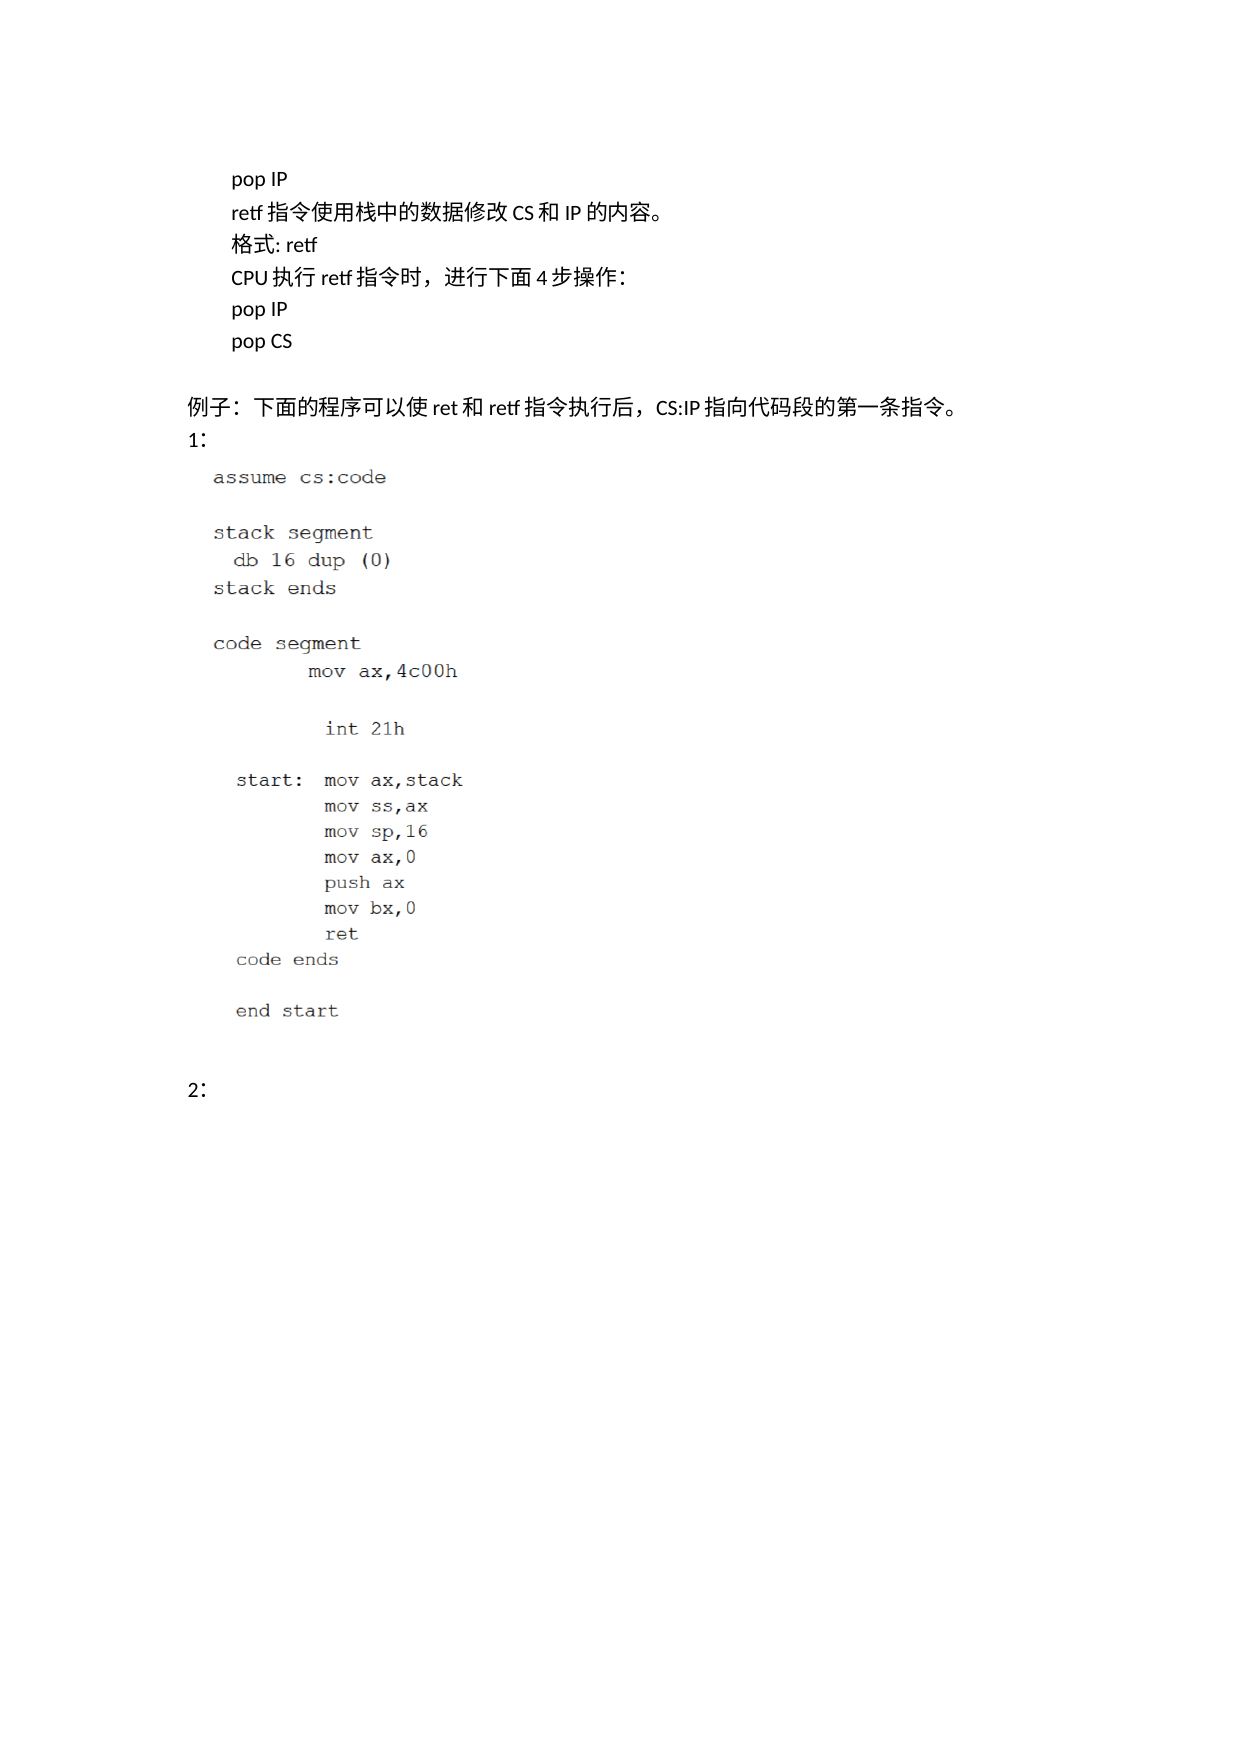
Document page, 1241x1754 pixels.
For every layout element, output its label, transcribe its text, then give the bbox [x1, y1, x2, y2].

text pop IP [187, 162, 1053, 194]
text retf指令使用栈中的数据修改CS和IP的内容。 [187, 194, 1053, 227]
text CPU执行retf指令时，进行下面4步操作： [187, 259, 1053, 292]
picture [187, 714, 1053, 1030]
text pop CS [187, 324, 1053, 357]
text pop IP [187, 292, 1053, 324]
text 例子：下面的程序可以使ret和retf指令执行后，CS:IP指向代码段的第一条指令。 [187, 389, 1053, 422]
text 格式: retf [187, 227, 1053, 259]
text 2： [187, 1072, 1053, 1104]
picture [187, 454, 1053, 696]
text 1： [187, 422, 1053, 454]
